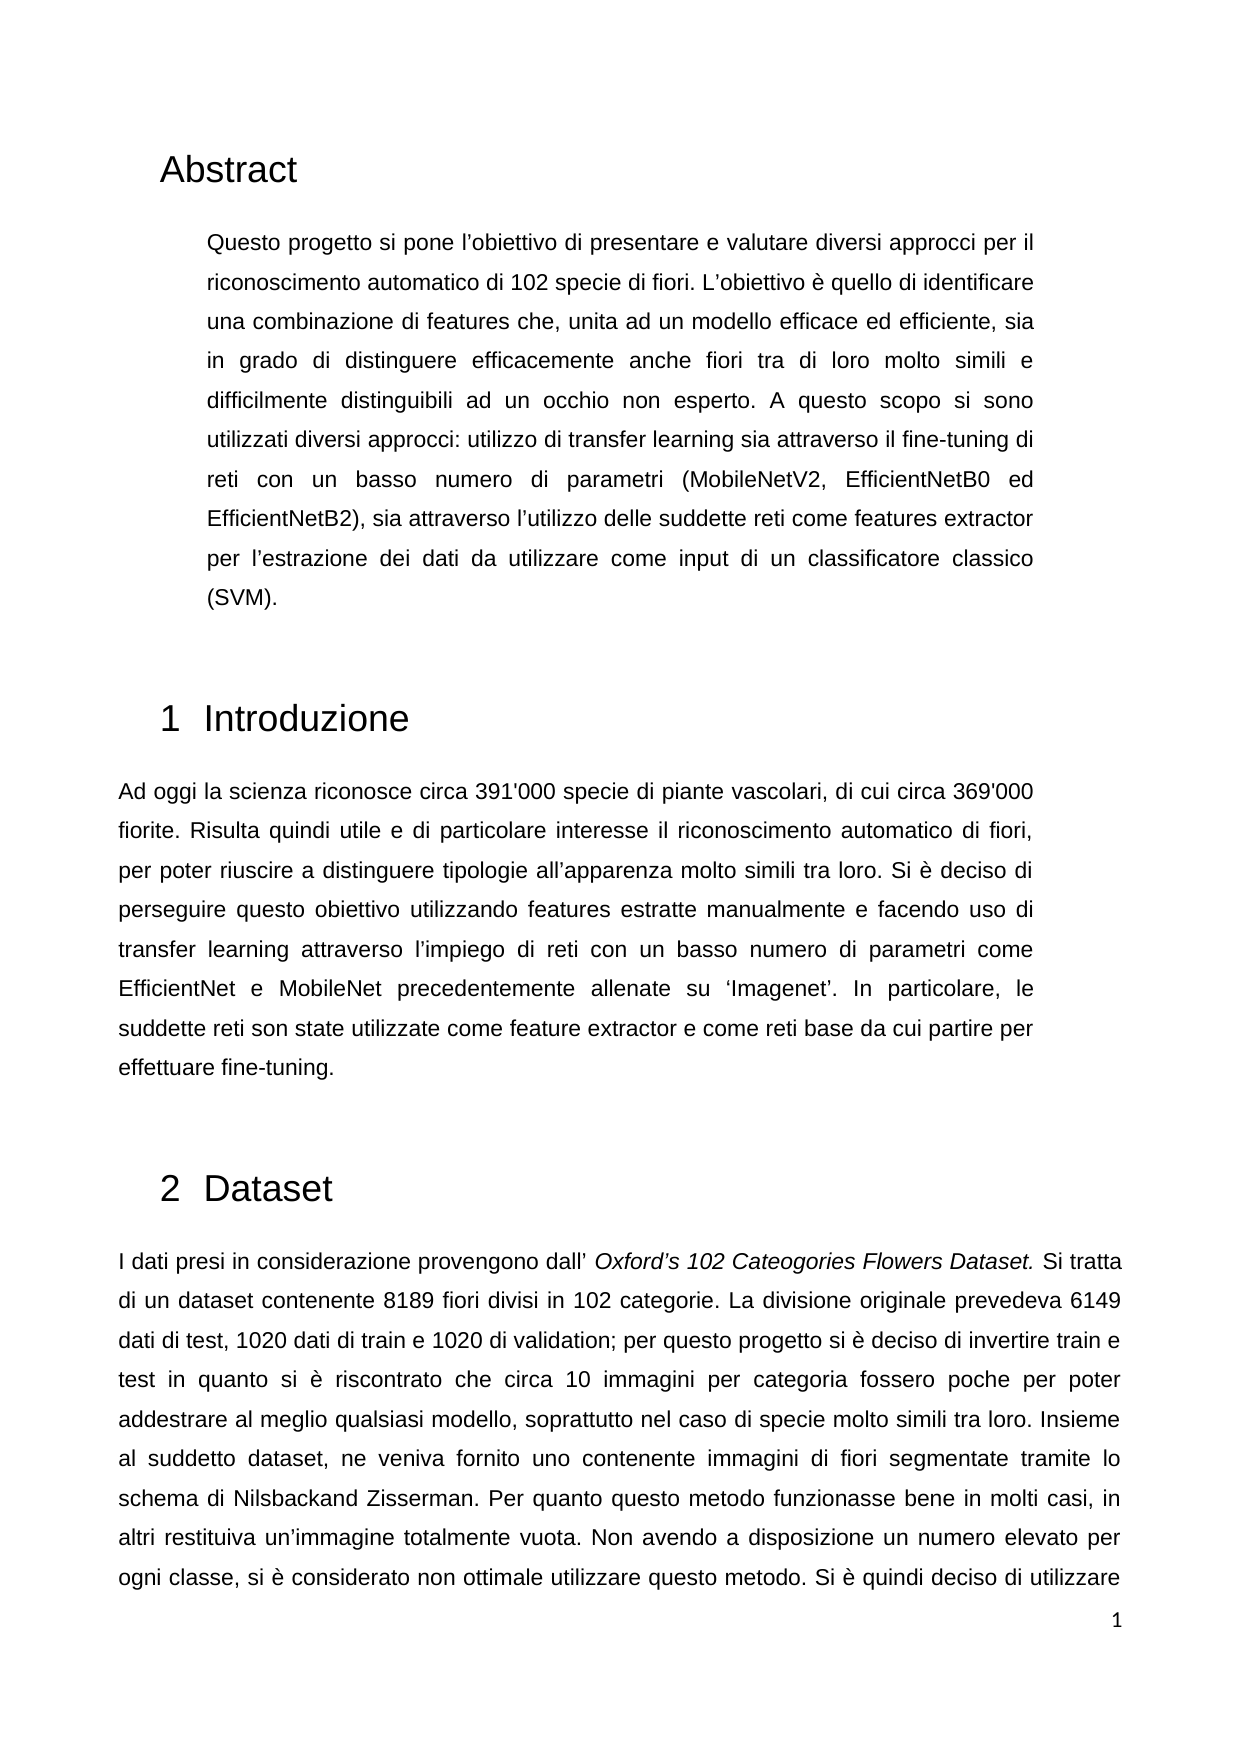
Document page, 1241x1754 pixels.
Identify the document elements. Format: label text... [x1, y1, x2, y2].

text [118, 1248, 1122, 1590]
text Ad oggi la scienza riconosce circa 391'000 specie di piante vascolari, di cui circa 369'000 fiorite. Risulta quindi utile e di particolare interesse il riconoscimento automatico di fiori, per poter riuscire a distinguere tipologie all’apparenza molto simili tra loro. Si è deciso di perseguire questo obiettivo utilizzando features estratte manualmente e facendo uso di transfer learning attraverso l’impiego di reti con un basso numero di parametri come EfficientNet e MobileNet precedentemente allenate su ‘Imagenet’. In particolare, le suddette reti son state utilizzate come feature extractor e come reti base da cui partire per effettuare fine-tuning. [118, 778, 1034, 1081]
text Questo progetto si pone l’obiettivo di presentare e valutare diversi approcci per il riconoscimento automatico di 102 specie di fiori. L’obiettivo è quello di identificare una combinazione di features che, unita ad un modello efficace ed efficiente, sia in grado di distinguere efficacemente anche fiori tra di loro molto simili e difficilmente distinguibili ad un occhio non esperto. A questo scopo si sono utilizzati diversi approcci: utilizzo di transfer learning sia attraverso il fine-tuning di reti con un basso numero di parametri (MobileNetV2, EfficientNetB0 ed EfficientNetB2), sia attraverso l’utilizzo delle suddette reti come features extractor per l’estrazione dei dati da utilizzare come input di un classificatore classico (SVM). [207, 229, 1034, 611]
subtitle Introduzione [159, 697, 1081, 740]
subtitle Dataset [159, 1167, 1081, 1210]
subtitle Abstract [159, 148, 1081, 191]
